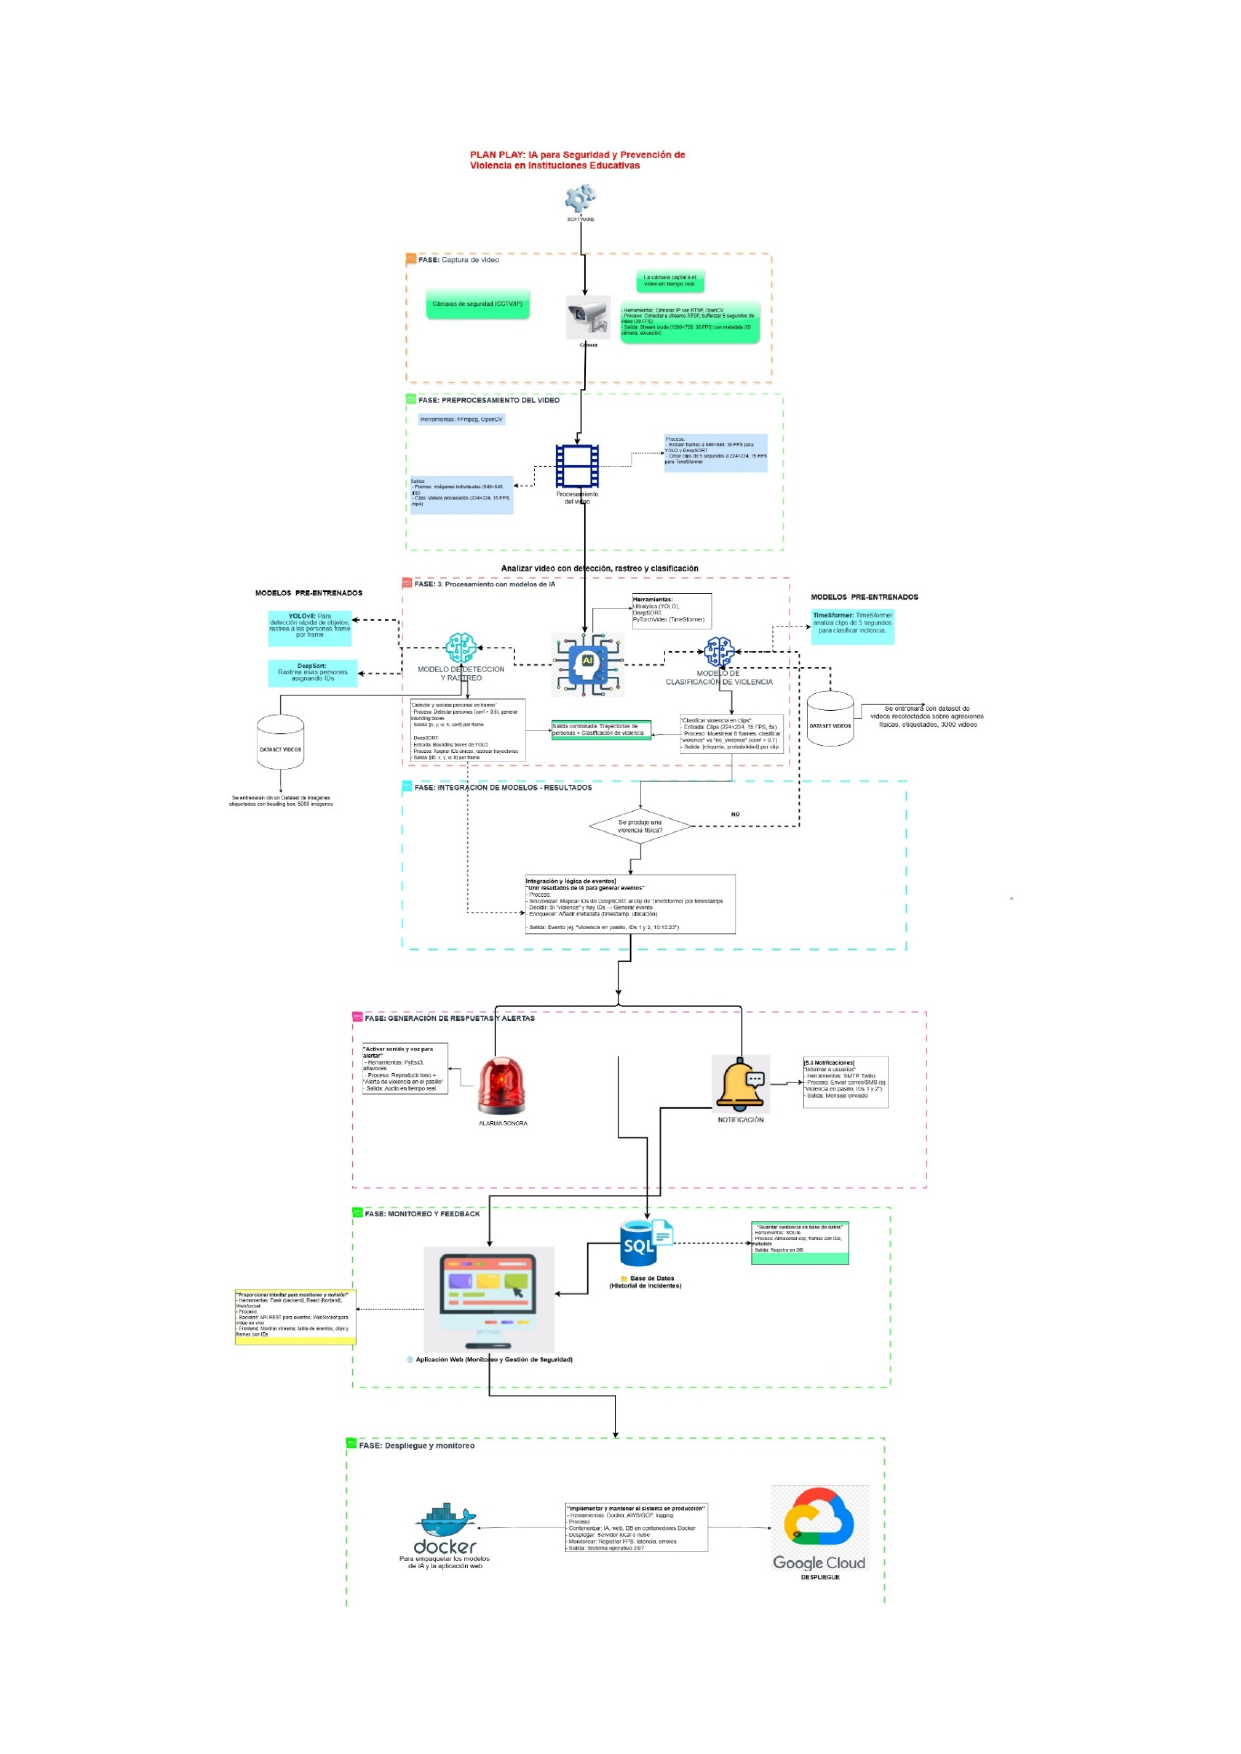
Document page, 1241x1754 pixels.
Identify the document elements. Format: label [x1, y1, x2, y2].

picture [223, 147, 1017, 1607]
